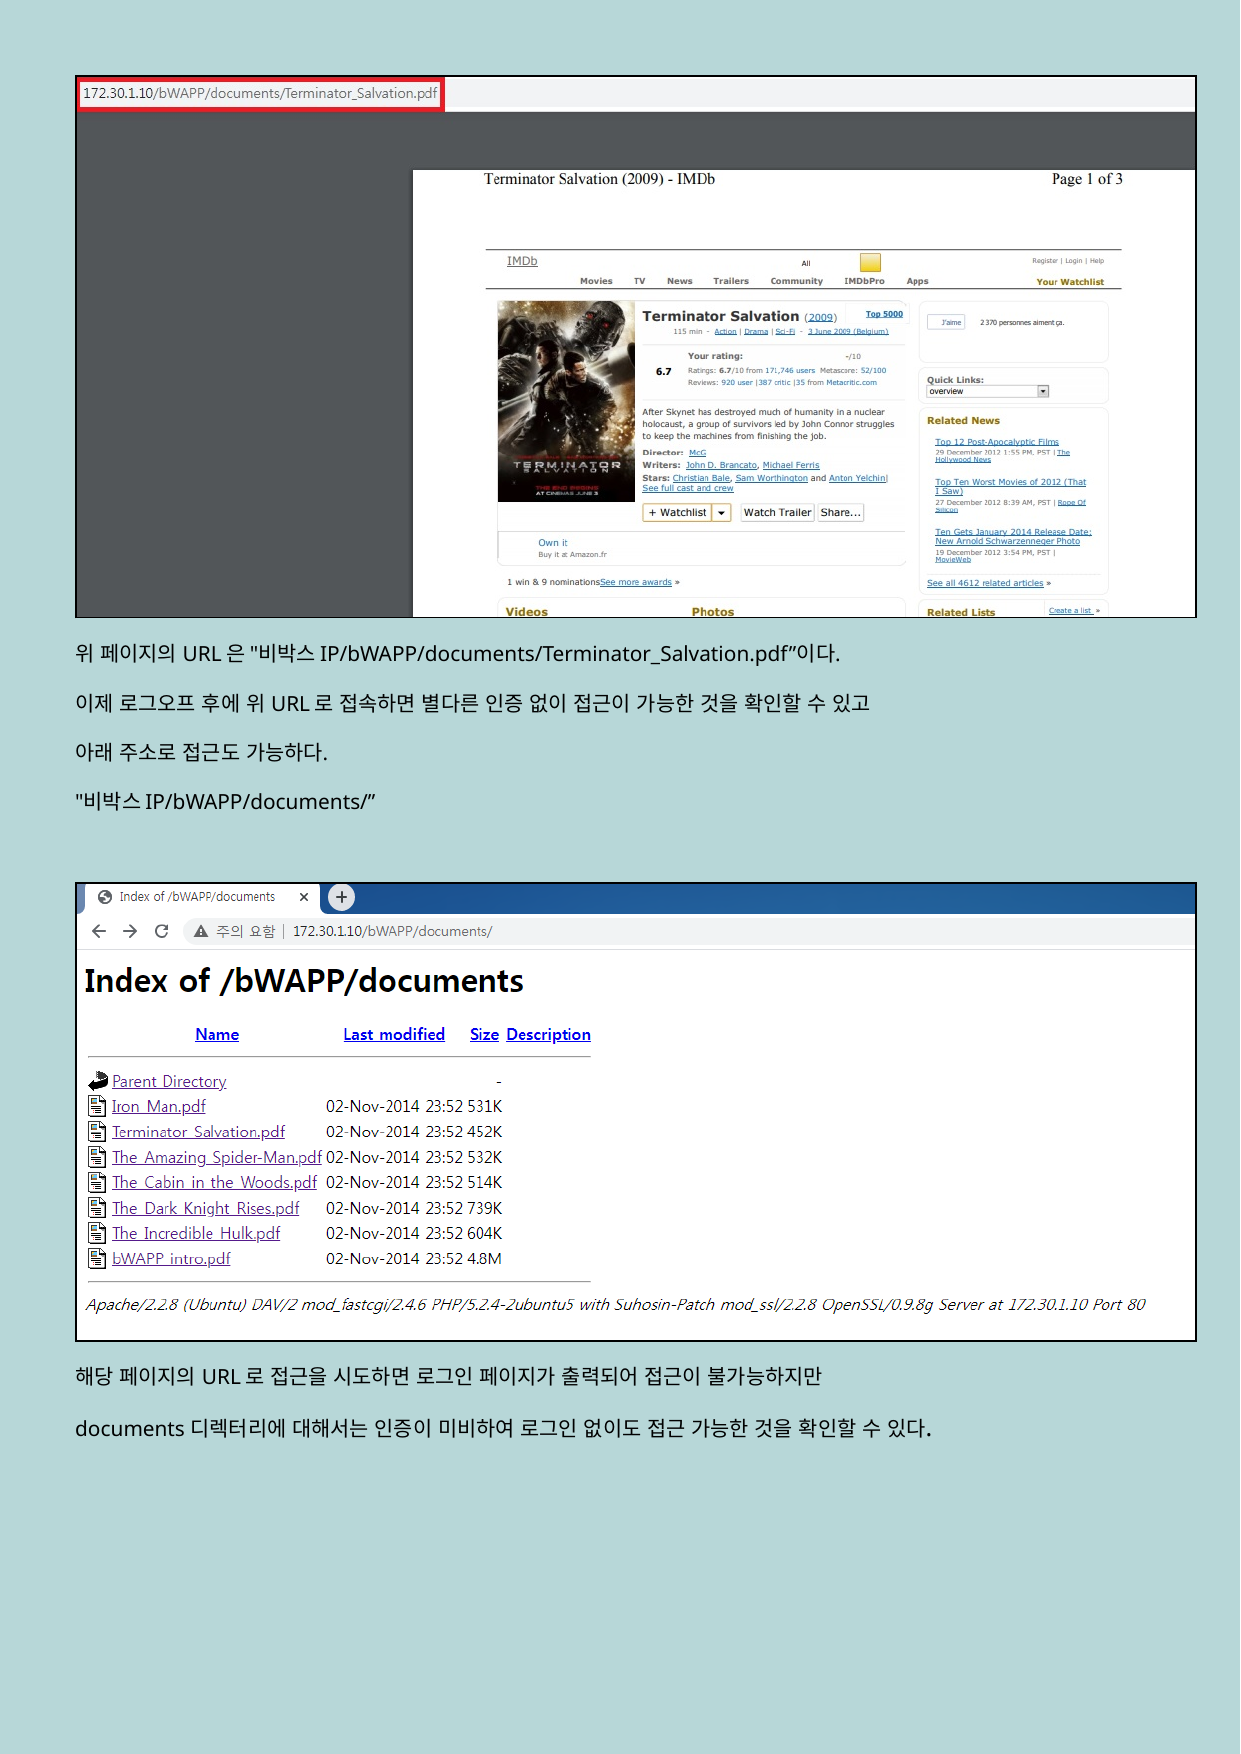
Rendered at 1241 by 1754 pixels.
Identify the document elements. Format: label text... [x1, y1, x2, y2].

text 아래 주소로 접근도 가능하다. [75, 736, 1165, 766]
text documents 디렉터리에 대해서는 인증이 미비하여 로그인 없이도 접근 가능한 것을 확인할 수 있다. [75, 1410, 1165, 1444]
text 해당 페이지의 URL로 접근을 시도하면 로그인 페이지가 출력되어 접근이 불가능하지만 [75, 1361, 1165, 1391]
picture [77, 77, 1195, 617]
text 위 페이지의 URL은 "비박스IP/bWAPP/documents/Terminator_Salvation.pdf”이다. [75, 637, 1165, 668]
picture [77, 884, 1195, 1340]
text "비박스IP/bWAPP/documents/” [75, 786, 1165, 816]
text 이제 로그오프 후에 위 URL로 접속하면 별다른 인증 없이 접근이 가능한 것을 확인할 수 있고 [75, 687, 1165, 717]
